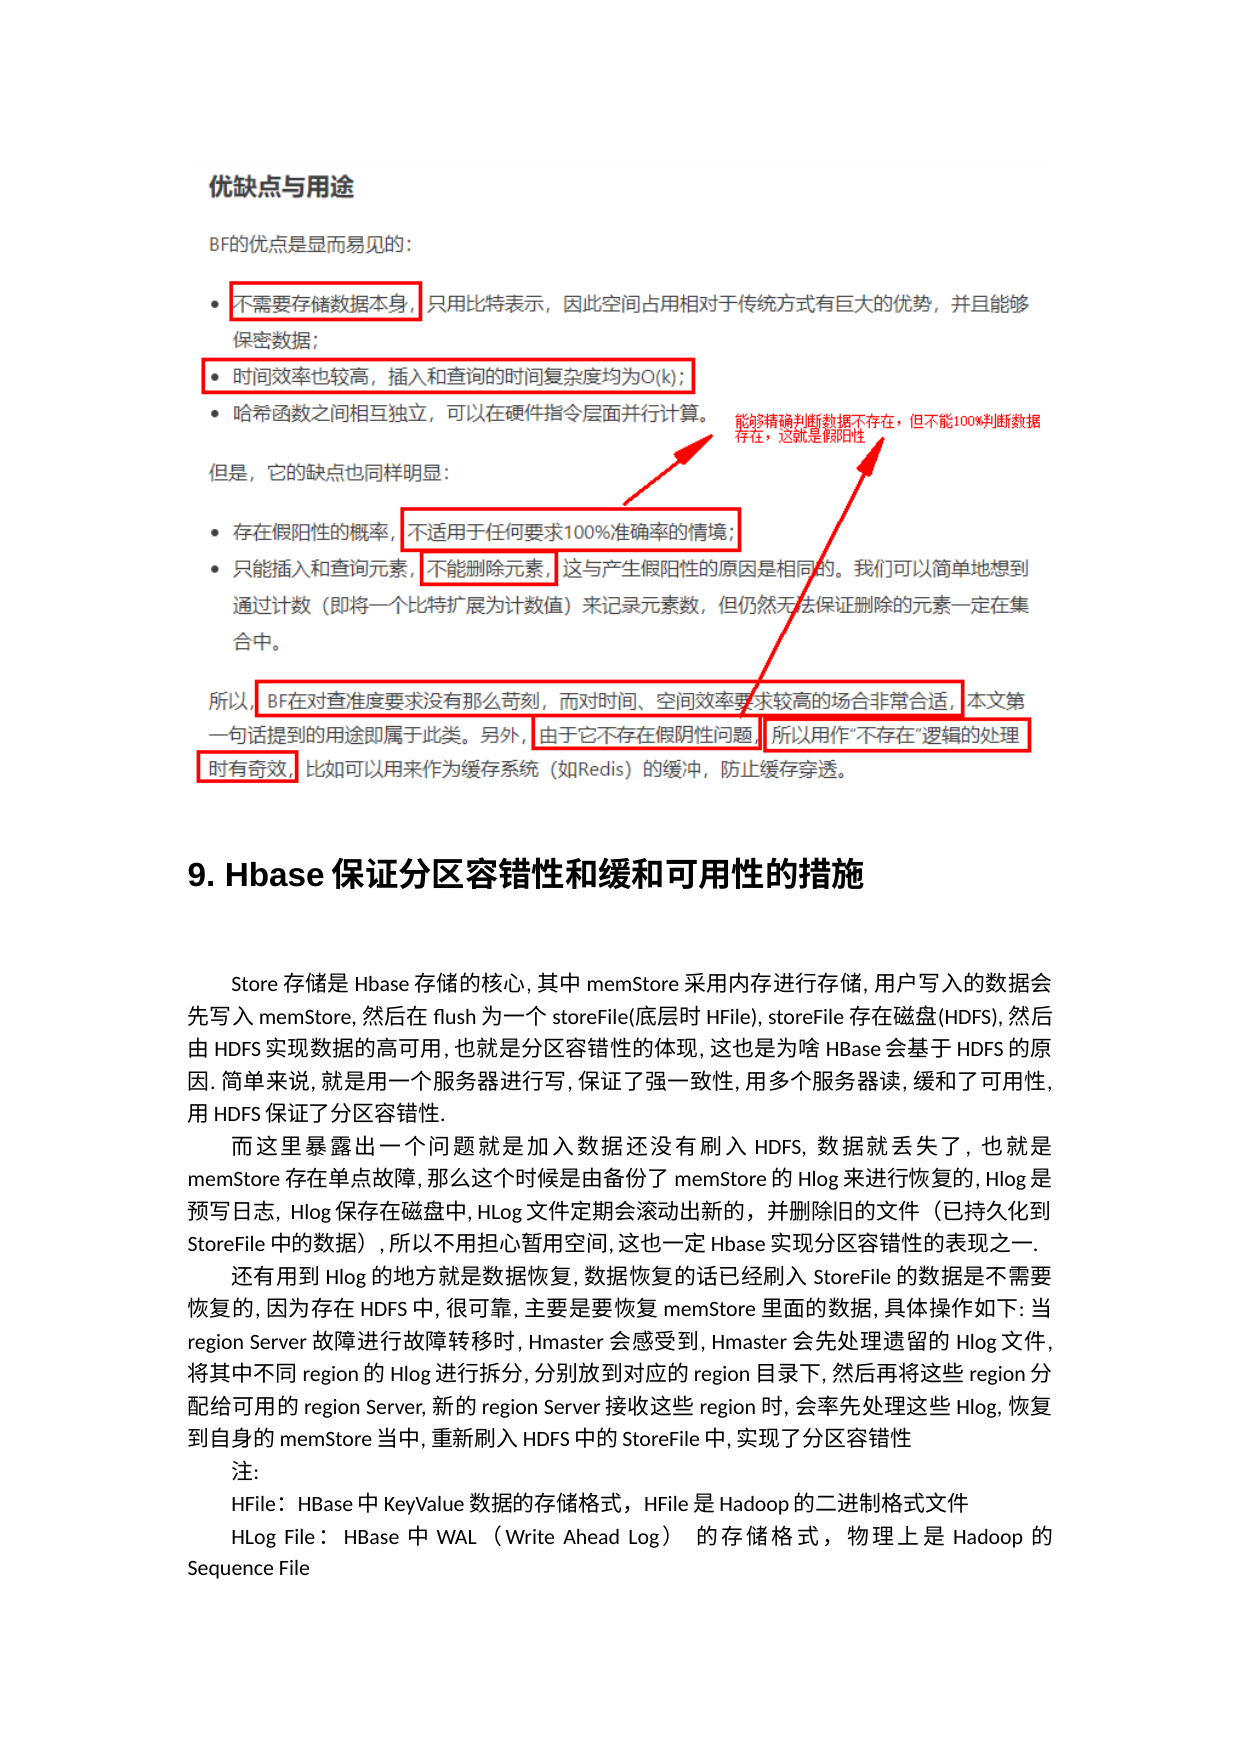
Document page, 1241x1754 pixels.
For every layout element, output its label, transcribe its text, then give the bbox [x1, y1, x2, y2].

text 而这里暴露出一个问题就是加入数据还没有刷入HDFS, 数据就丢失了, 也就是memStore存在单点故障, 那么这个时候是由备份了memStore的Hlog来进行恢复的, Hlog是预写日志, Hlog保存在磁盘中, HLog文件定期会滚动出新的，并删除旧的文件（已持久化到StoreFile中的数据）, 所以不用担心暂用空间, 这也一定Hbase实现分区容错性的表现之一. [187, 1128, 1053, 1258]
text 注: [187, 1453, 1053, 1486]
text Store存储是Hbase存储的核心, 其中memStore采用内存进行存储, 用户写入的数据会先写入memStore, 然后在flush为一个storeFile(底层时HFile), storeFile存在磁盘(HDFS), 然后由HDFS实现数据的高可用, 也就是分区容错性的体现, 这也是为啥HBase会基于HDFS的原因. 简单来说, 就是用一个服务器进行写, 保证了强一致性, 用多个服务器读, 缓和了可用性, 用HDFS保证了分区容错性. [187, 966, 1053, 1128]
text HLog File：HBase中WAL（Write Ahead Log） 的存储格式，物理上是Hadoop的Sequence File [187, 1518, 1053, 1583]
text 还有用到Hlog的地方就是数据恢复, 数据恢复的话已经刷入StoreFile的数据是不需要恢复的, 因为存在HDFS中, 很可靠, 主要是要恢复memStore里面的数据, 具体操作如下: 当region Server故障进行故障转移时, Hmaster会感受到, Hmaster会先处理遗留的Hlog文件, 将其中不同region的Hlog进行拆分, 分别放到对应的region目录下, 然后再将这些region分配给可用的region Server, 新的region Server接收这些region时, 会率先处理这些Hlog, 恢复到自身的memStore当中, 重新刷入HDFS中的StoreFile中, 实现了分区容错性 [187, 1258, 1053, 1453]
subtitle Hbase保证分区容错性和缓和可用性的措施 [187, 839, 1053, 904]
text HFile：HBase中KeyValue数据的存储格式，HFile是Hadoop的二进制格式文件 [187, 1486, 1053, 1518]
picture [187, 162, 1052, 794]
